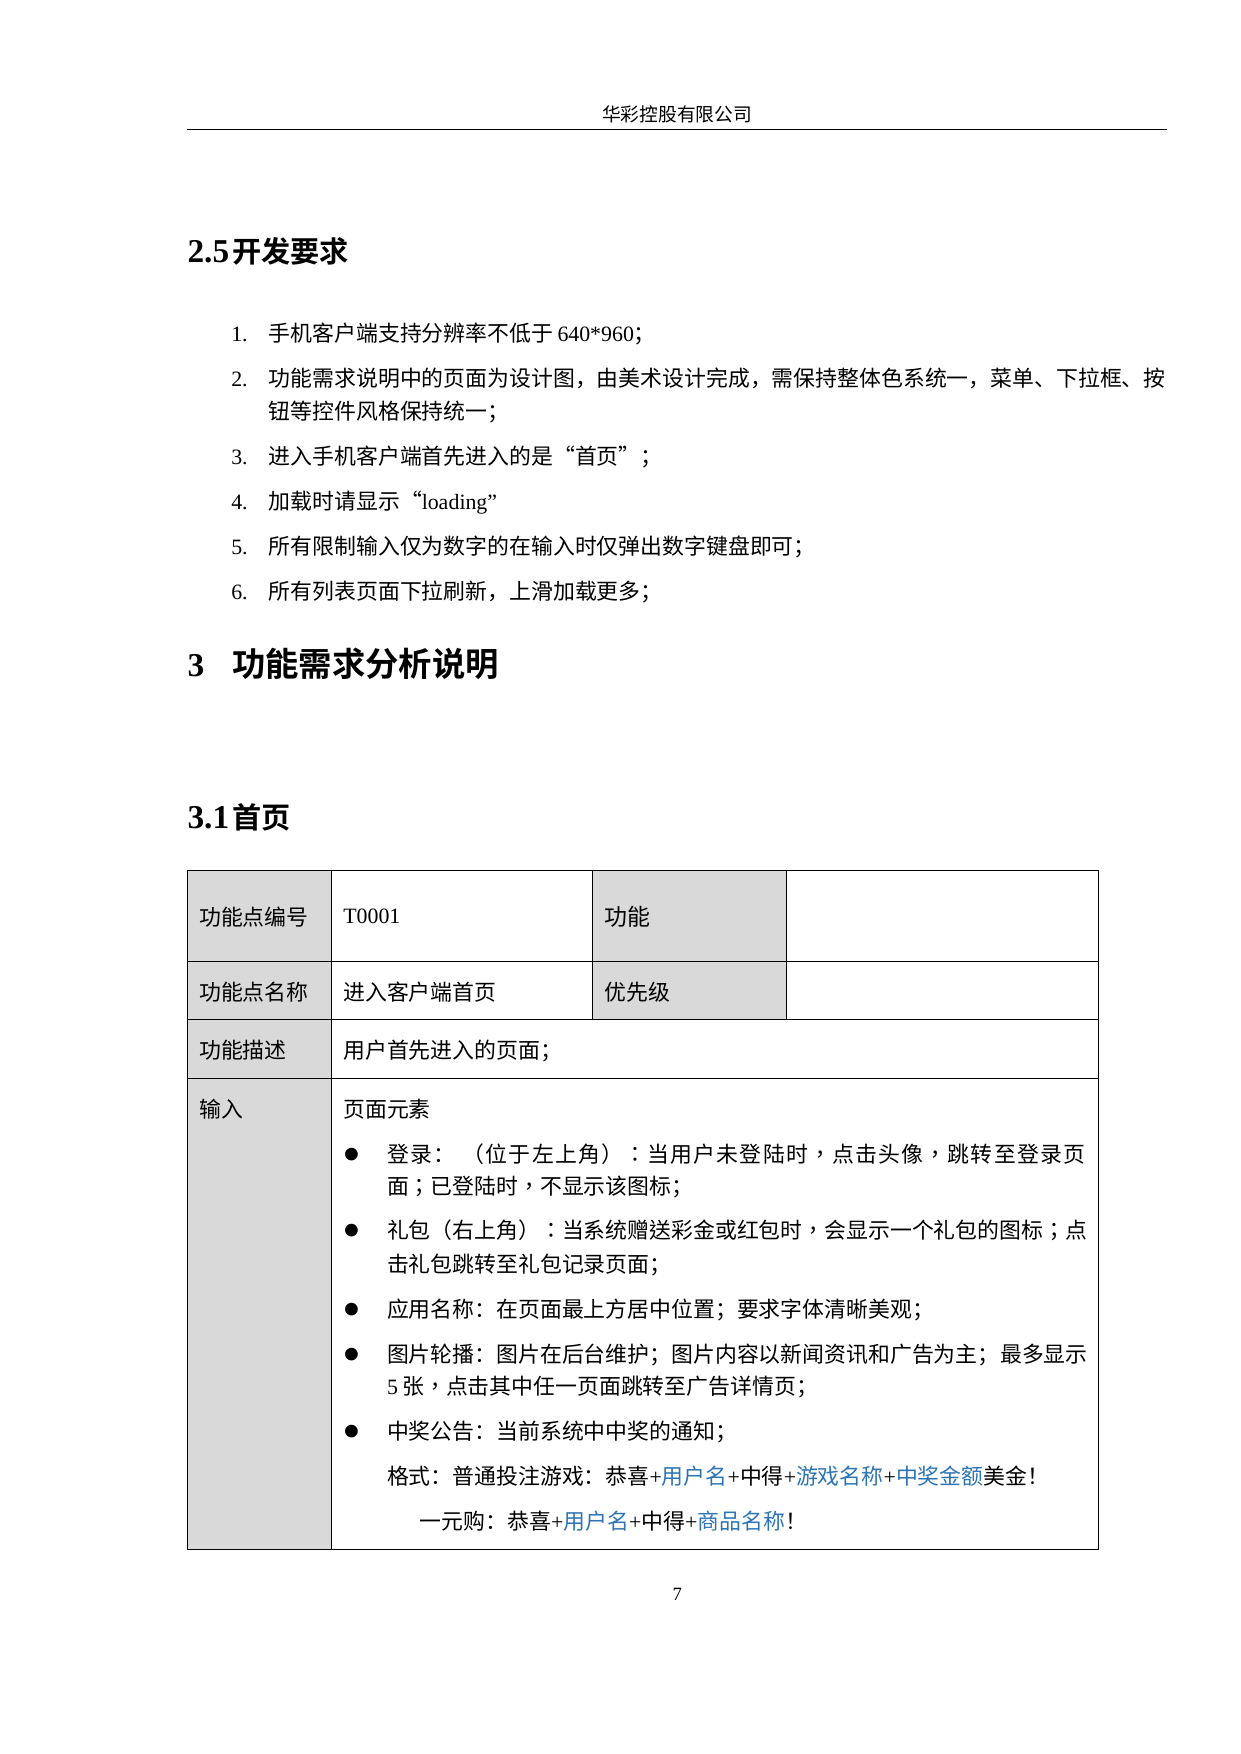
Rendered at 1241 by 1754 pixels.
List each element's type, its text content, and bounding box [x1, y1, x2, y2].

table_header 功能 [593, 871, 786, 961]
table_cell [332, 1079, 1098, 1549]
list 所有限制输入仅为数字的在输入时仅弹出数字键盘即可； [231, 528, 1167, 561]
subtitle 开发要求 [187, 219, 1167, 284]
table_header T0001 [332, 871, 592, 961]
table_cell 功能点名称 [188, 962, 331, 1019]
table_cell [787, 962, 1098, 1019]
table_header 功能点编号 [188, 871, 331, 961]
list 功能需求说明中的页面为设计图，由美术设计完成，需保持整体色系统一，菜单、下拉框、按钮等控件风格保持统一； [231, 361, 1167, 426]
subtitle 首页 [187, 785, 1167, 850]
list 手机客户端支持分辨率不低于640*960； [231, 316, 1167, 348]
table_cell 输入 [188, 1079, 331, 1549]
list 进入手机客户端首先进入的是“首页”； [231, 438, 1167, 471]
table_header [787, 871, 1098, 961]
list 所有列表页面下拉刷新，上滑加载更多； [231, 573, 1167, 606]
list 加载时请显示“loading” [231, 483, 1167, 516]
table_cell 功能描述 [188, 1020, 331, 1078]
subtitle 功能需求分析说明 [187, 631, 1167, 696]
table_cell 用户首先进入的页面； [332, 1020, 1098, 1078]
table_cell 优先级 [593, 962, 786, 1019]
table_cell 进入客户端首页 [332, 962, 592, 1019]
